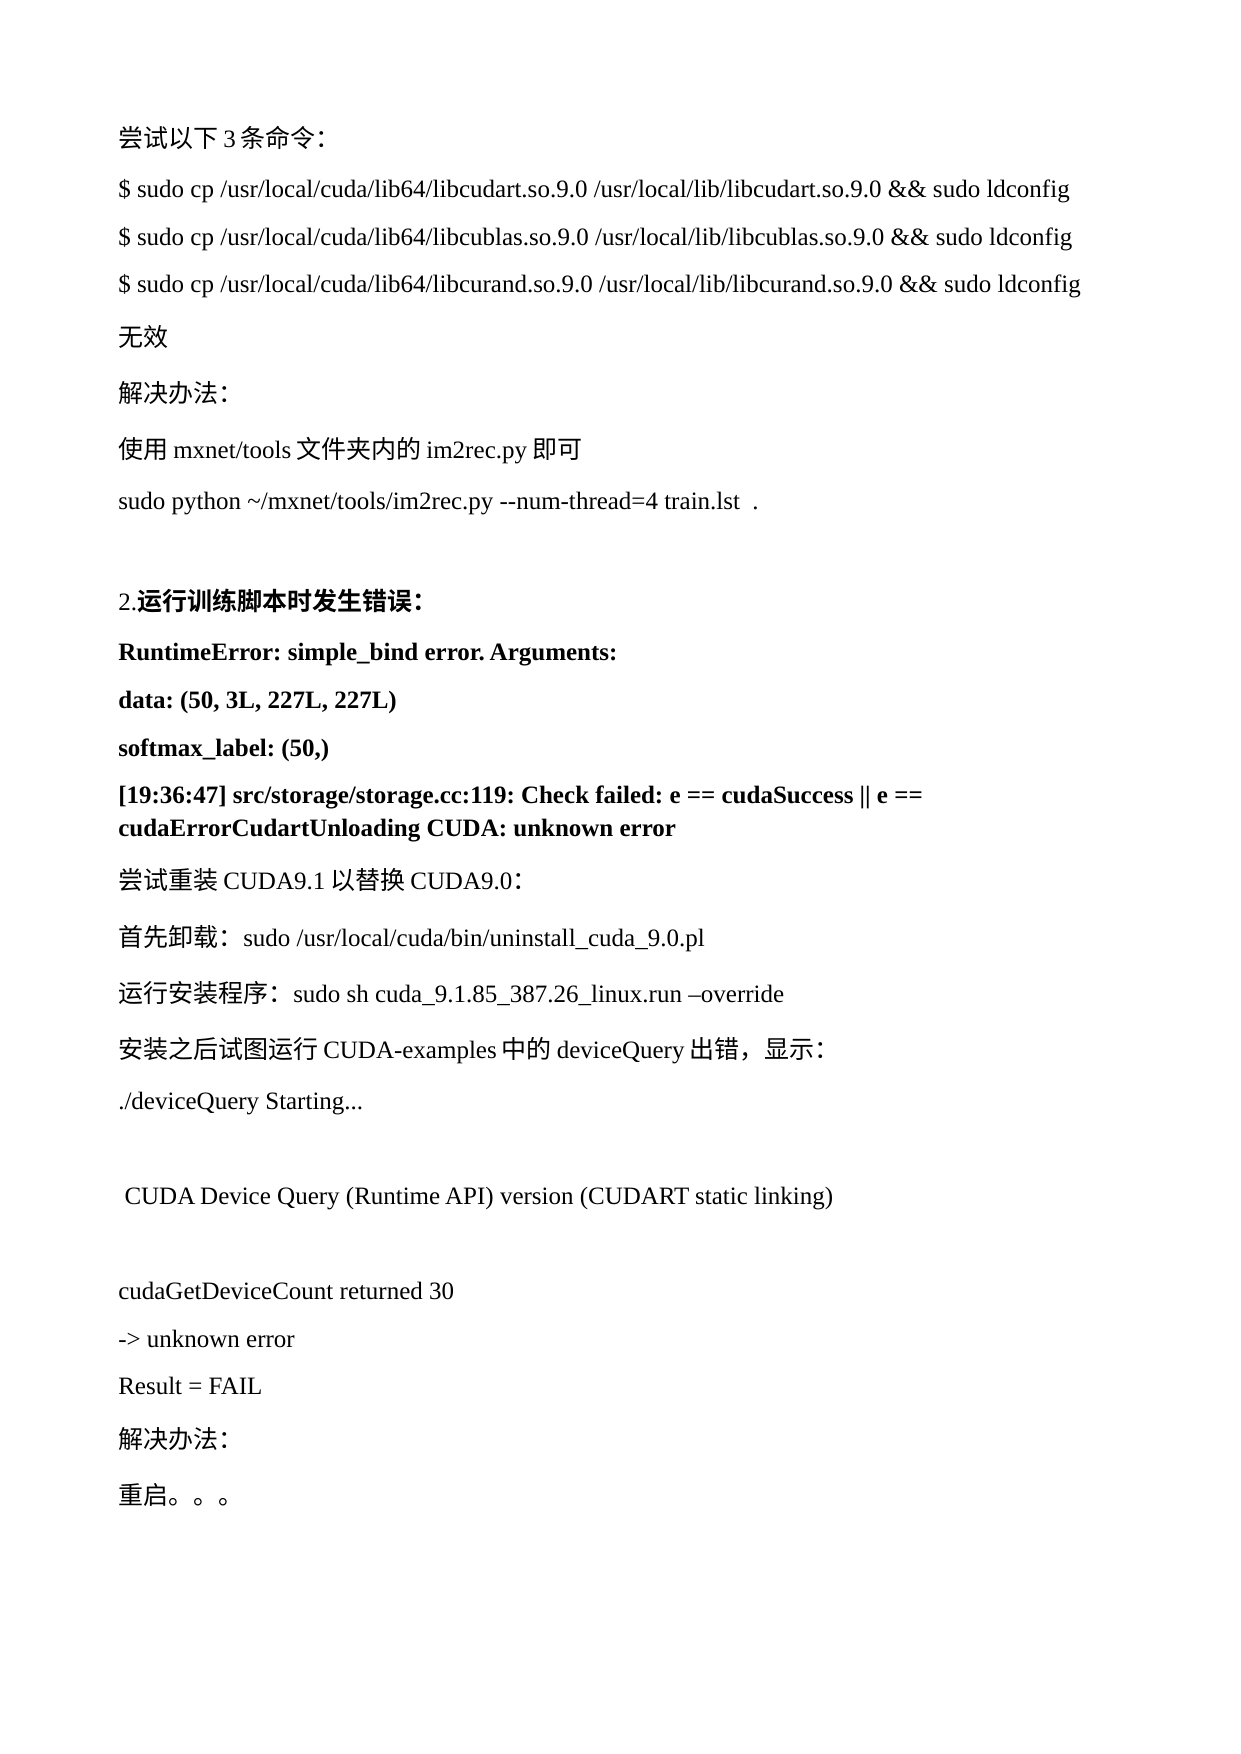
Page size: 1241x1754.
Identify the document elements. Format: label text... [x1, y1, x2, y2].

text 安装之后试图运行CUDA-examples中的deviceQuery出错，显示： [118, 1029, 1122, 1066]
text [19:36:47] src/storage/storage.cc:119: Check failed: e == cudaSuccess || e == cudaErrorCudartUnloading CUDA: unknown error [118, 780, 1122, 842]
text $ sudo cp /usr/local/cuda/lib64/libcublas.so.9.0 /usr/local/lib/libcublas.so.9.0 && sudo ldconfig [118, 222, 1122, 251]
text $ sudo cp /usr/local/cuda/lib64/libcudart.so.9.0 /usr/local/lib/libcudart.so.9.0 && sudo ldconfig [118, 174, 1122, 203]
text 尝试以下3条命令： [118, 118, 1122, 154]
text data: (50, 3L, 227L, 227L) [118, 685, 1122, 714]
text 尝试重装CUDA9.1以替换CUDA9.0： [118, 861, 1122, 897]
text $ sudo cp /usr/local/cuda/lib64/libcurand.so.9.0 /usr/local/lib/libcurand.so.9.0 && sudo ldconfig [118, 269, 1122, 298]
text 重启。。。 [118, 1475, 1122, 1512]
text Result = FAIL [118, 1371, 1122, 1400]
text 无效 [118, 317, 1122, 353]
text CUDA Device Query (Runtime API) version (CUDART static linking) [118, 1181, 1122, 1210]
text ./deviceQuery Starting... [118, 1086, 1122, 1114]
text 运行安装程序：sudo sh cuda_9.1.85_387.26_linux.run –override [118, 973, 1122, 1009]
text softmax_label: (50,) [118, 733, 1122, 761]
text 解决办法： [118, 373, 1122, 410]
text 首先卸载：sudo /usr/local/cuda/bin/uninstall_cuda_9.0.pl [118, 917, 1122, 953]
text cudaGetDeviceCount returned 30 [118, 1276, 1122, 1305]
text -> unknown error [118, 1324, 1122, 1353]
text 2.运行训练脚本时发生错误： [118, 581, 1122, 617]
text RuntimeError: simple_bind error. Arguments: [118, 637, 1122, 666]
text 使用mxnet/tools文件夹内的im2rec.py即可 [118, 430, 1122, 466]
text 解决办法： [118, 1419, 1122, 1455]
text sudo python ~/mxnet/tools/im2rec.py --num-thread=4 train.lst . [118, 486, 1122, 515]
